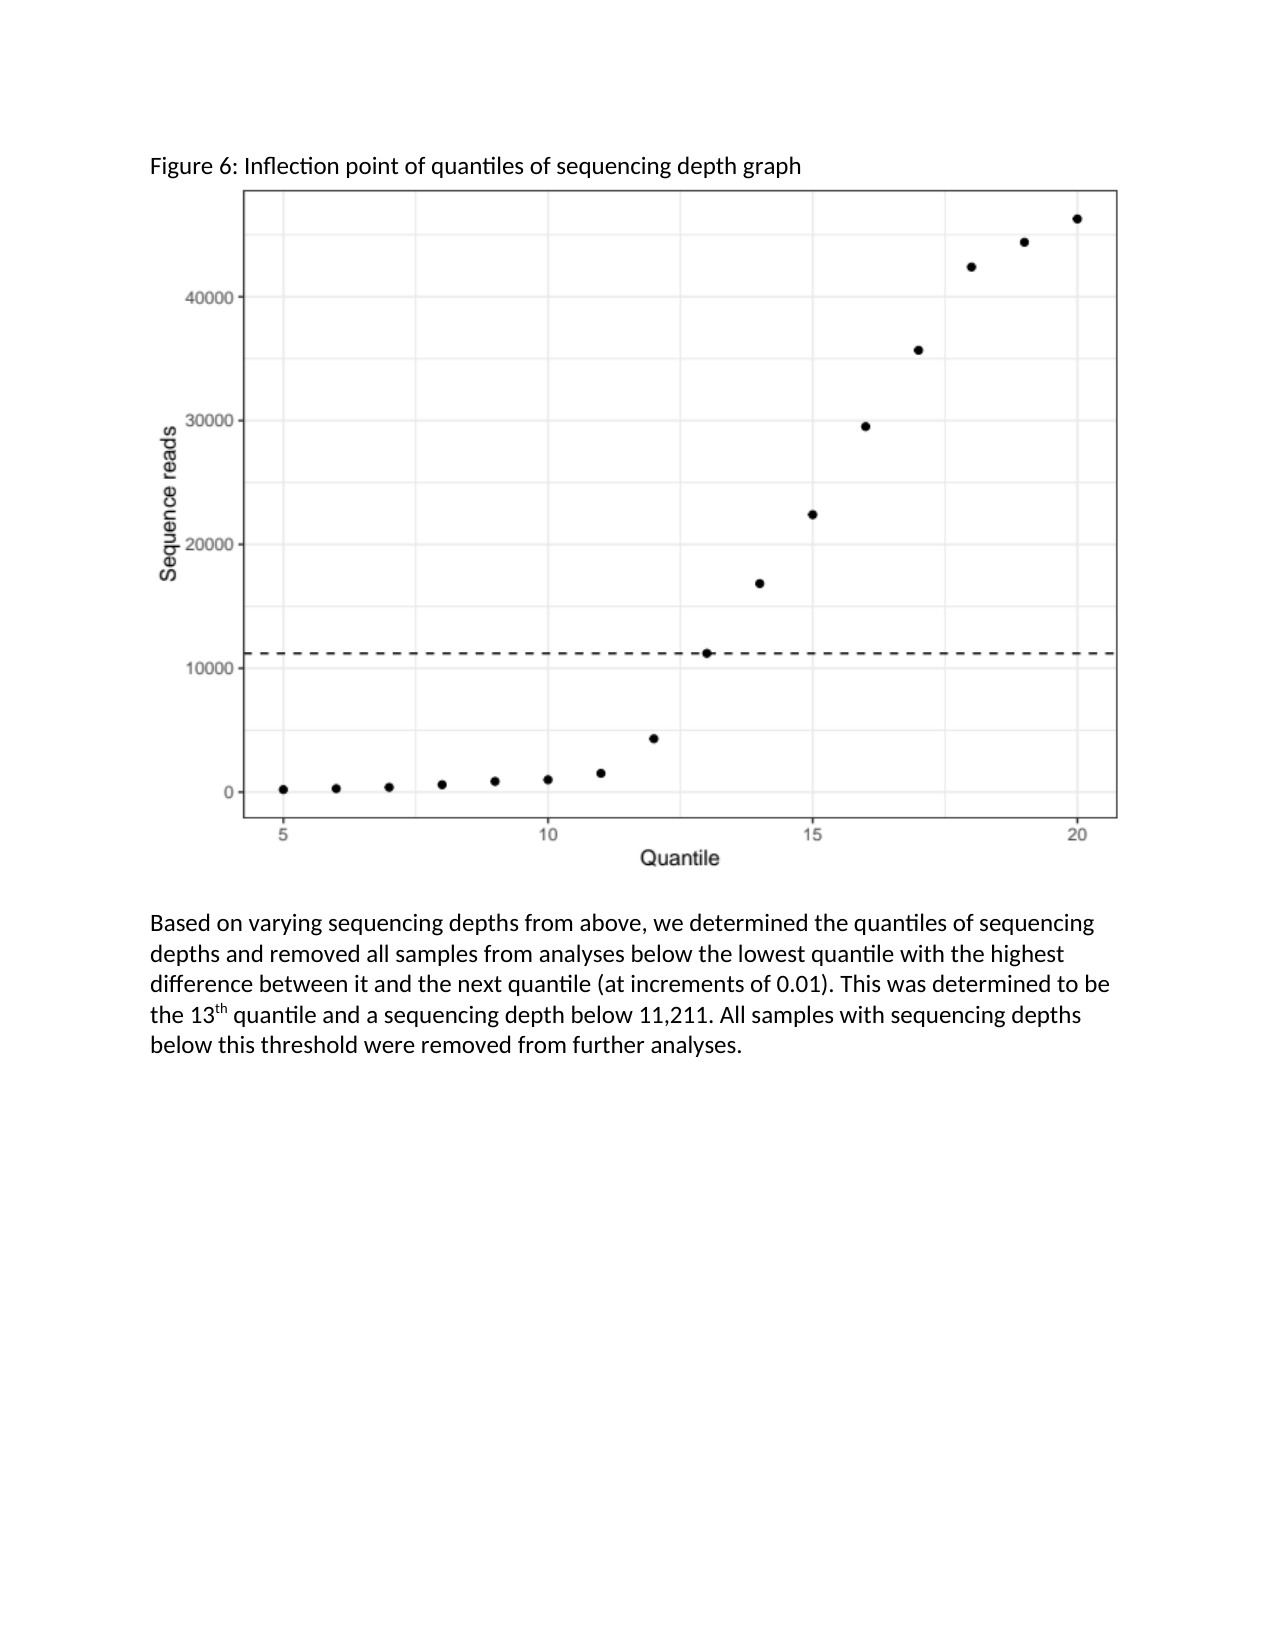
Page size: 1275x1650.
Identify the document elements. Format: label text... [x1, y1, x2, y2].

text Figure 6: Inflection point of quantiles of sequencing depth graph [150, 150, 1125, 180]
text Based on varying sequencing depths from above, we determined the quantiles of sequencing depths and removed all samples from analyses below the lowest quantile with the highest difference between it and the next quantile (at increments of 0.01). This was determined to be the 13th quantile and a sequencing depth below 11,211. All samples with sequencing depths below this threshold were removed from further analyses. [150, 907, 1125, 1060]
